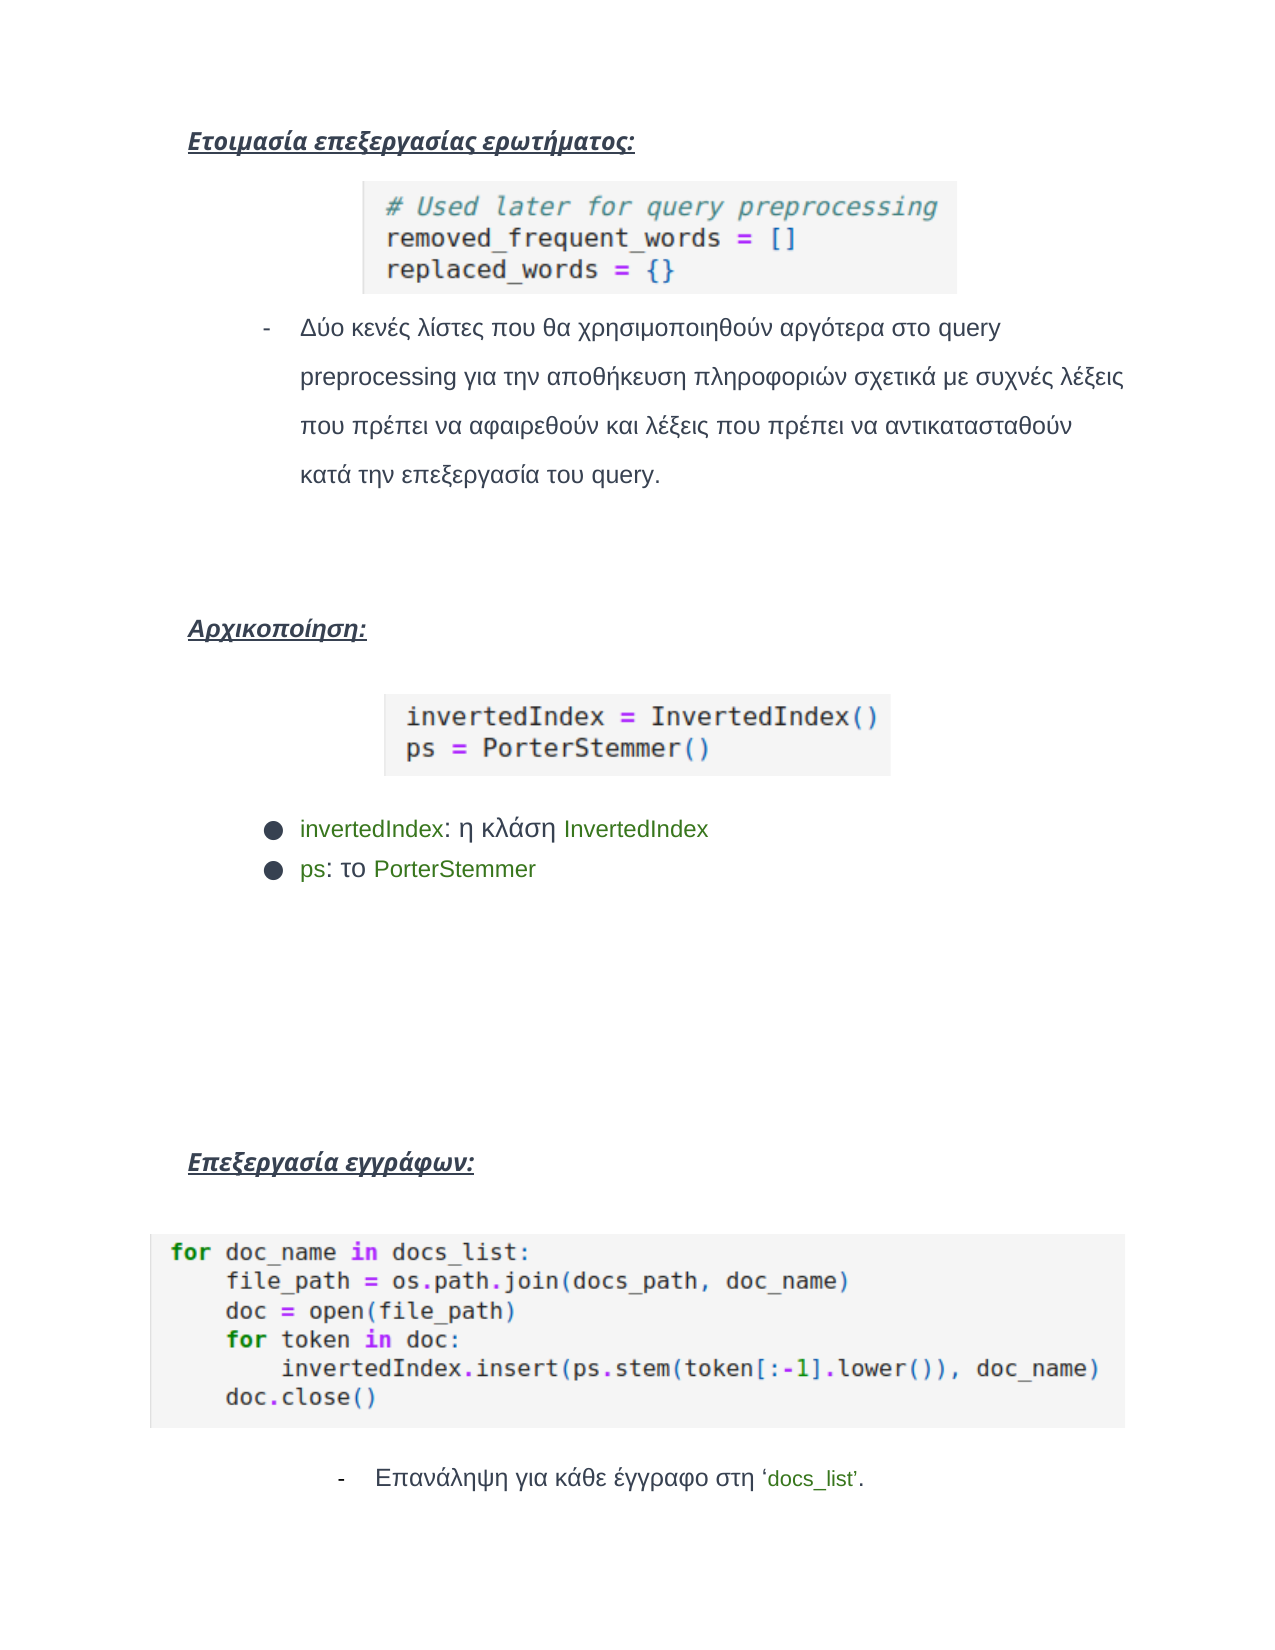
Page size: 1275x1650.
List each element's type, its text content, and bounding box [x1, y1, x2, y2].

picture [384, 694, 891, 776]
list Ετοιμασία επεξεργασίας ερωτήματος: [187, 123, 1125, 157]
list invertedIndex: η κλάση InvertedIndex [262, 811, 1125, 845]
list Επεξεργασία εγγράφων: [187, 1144, 1125, 1179]
list ps: το PorterStemmer [262, 850, 1125, 884]
picture [150, 1234, 1125, 1428]
list Αρχικοποίηση: [187, 614, 1125, 643]
list Δύο κενές λίστες που θα χρησιμοποιηθούν αργότερα στο query preprocessing για την αποθήκευση πληροφοριών σχετικά με συχνές λέξεις που πρέπει να αφαιρεθούν και λέξεις που πρέπει να αντικατασταθούν κατά την επεξεργασία του query. [262, 313, 1125, 488]
list Επανάληψη για κάθε έγγραφο στη ‘docs_list’. [337, 1463, 1125, 1492]
picture [355, 181, 958, 294]
